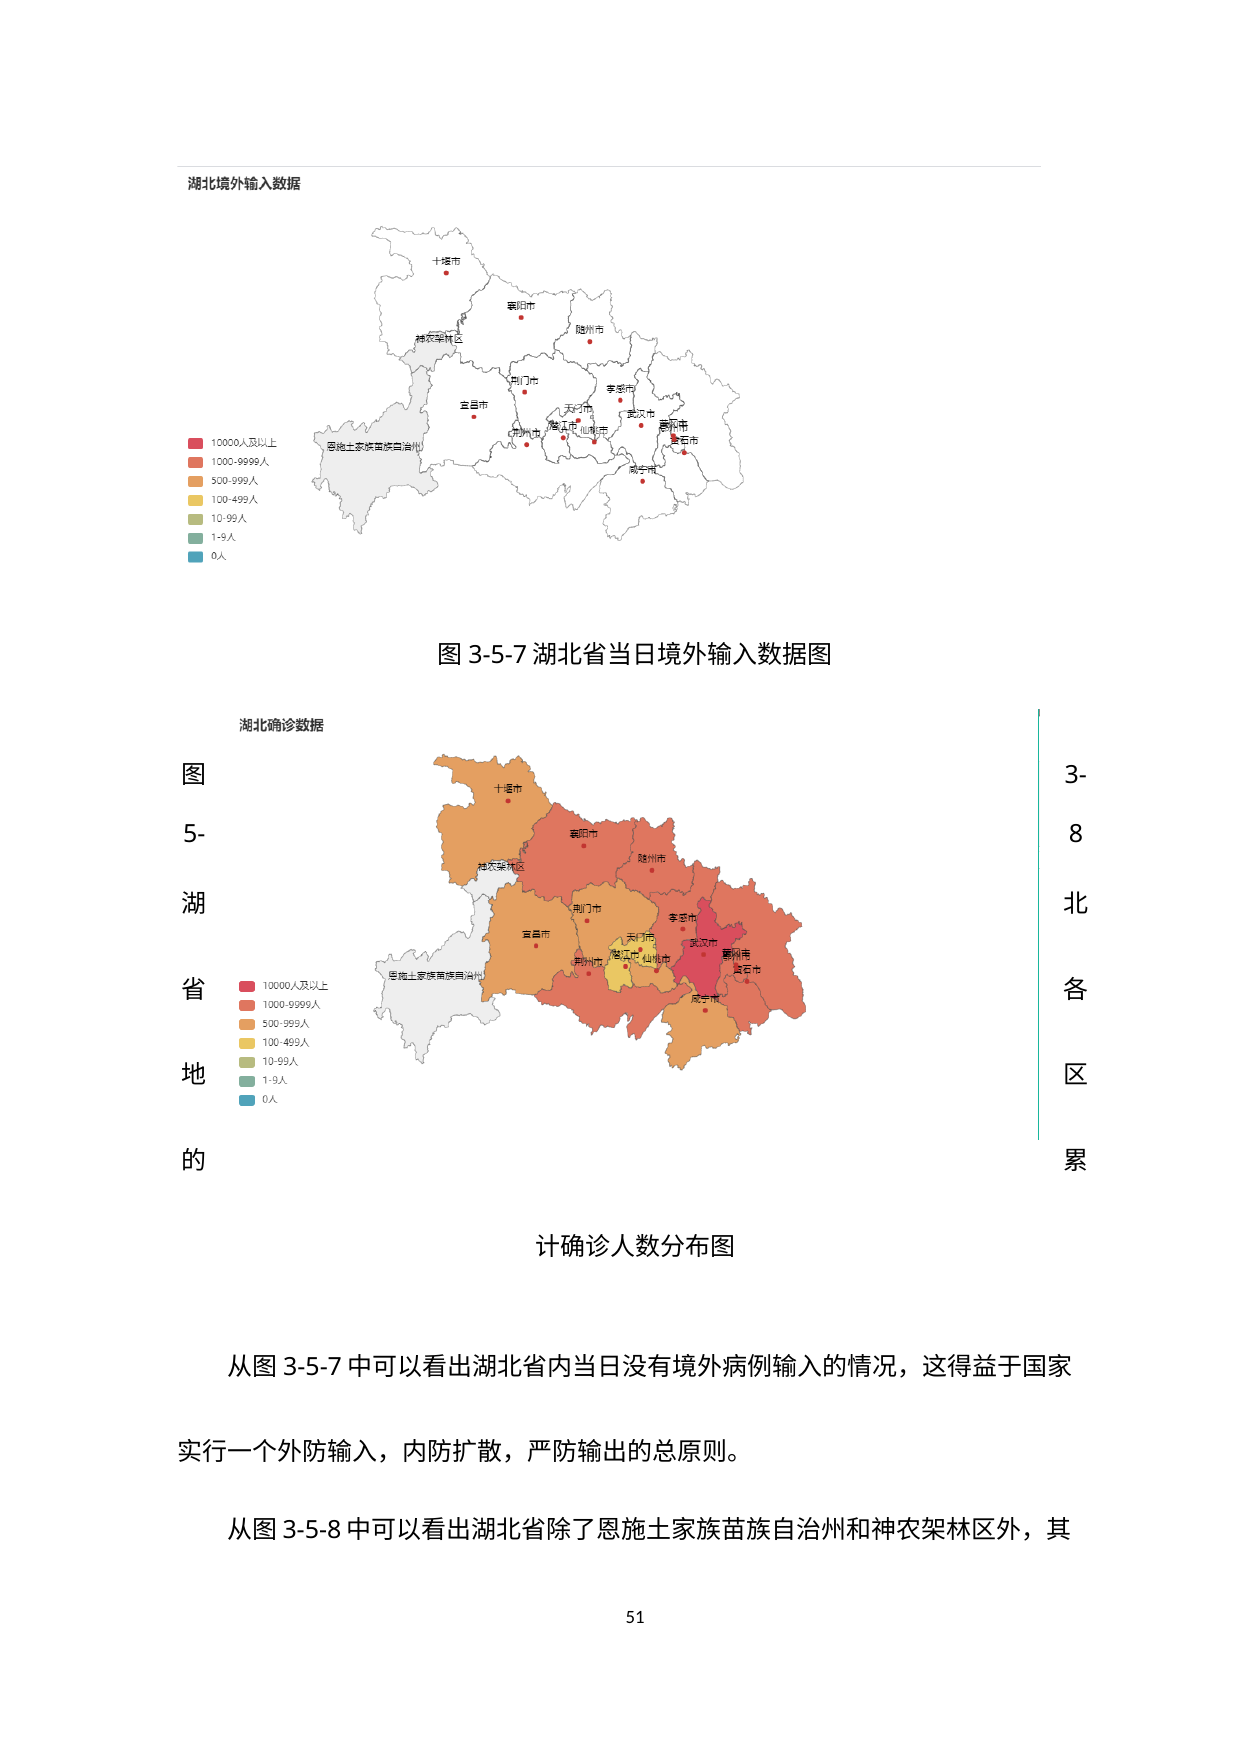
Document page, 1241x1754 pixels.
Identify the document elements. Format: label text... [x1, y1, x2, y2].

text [177, 1493, 1092, 1562]
picture [229, 709, 1040, 1140]
text 从图 3-5-7中可以看出湖北省内当日没有境外病例输入的情况，这得益于国家实行一个外防输入，内防扩散，严防输出的总原则。 [177, 1330, 1092, 1484]
picture [177, 165, 1041, 603]
text 图 3-5-7湖北省当日境外输入数据图 [177, 618, 1092, 687]
